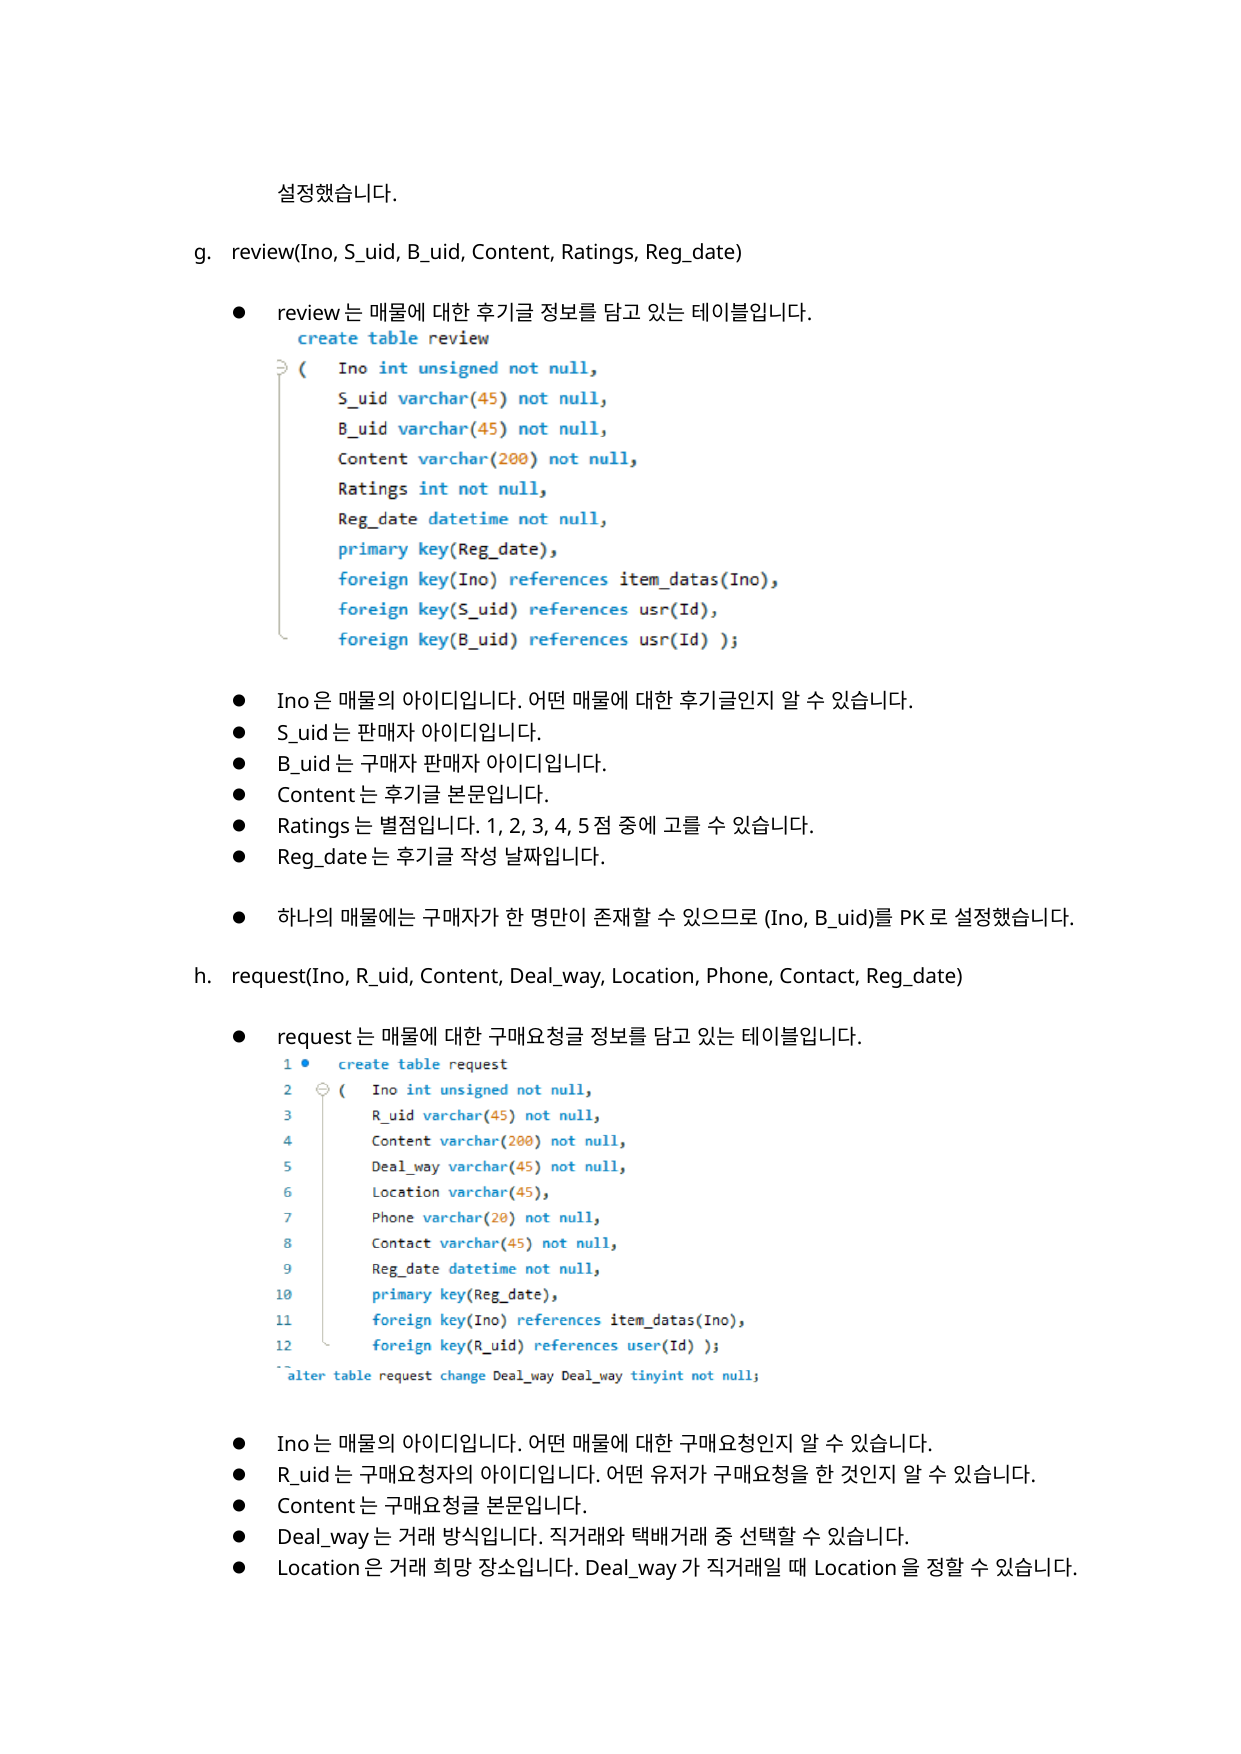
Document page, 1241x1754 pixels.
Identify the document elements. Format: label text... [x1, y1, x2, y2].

picture [276, 1051, 832, 1391]
list review는 매물에 대한 후기글 정보를 담고 있는 테이블입니다. [231, 296, 1093, 326]
list review(Ino, S_uid, B_uid, Content, Ratings, Reg_date) [193, 237, 1093, 266]
list Ratings는 별점입니다. 1, 2, 3, 4, 5점 중에 고를 수 있습니다. [231, 809, 1093, 840]
list Deal_way는 거래 방식입니다. 직거래와 택배거래 중 선택할 수 있습니다. [231, 1520, 1093, 1551]
list request는 매물에 대한 구매요청글 정보를 담고 있는 테이블입니다. [231, 1020, 1093, 1050]
list Location은 거래 희망 장소입니다. Deal_way가 직거래일 때 Location을 정할 수 있습니다. [231, 1552, 1093, 1582]
list Ino은 매물의 아이디입니다. 어떤 매물에 대한 후기글인지 알 수 있습니다. [231, 685, 1093, 715]
list request(Ino, R_uid, Content, Deal_way, Location, Phone, Contact, Reg_date) [193, 961, 1093, 990]
picture [276, 327, 780, 655]
list Reg_date는 후기글 작성 날짜입니다. [231, 841, 1093, 871]
list R_uid는 구매요청자의 아이디입니다. 어떤 유저가 구매요청을 한 것인지 알 수 있습니다. [231, 1458, 1093, 1488]
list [231, 177, 1093, 207]
list Ino는 매물의 아이디입니다. 어떤 매물에 대한 구매요청인지 알 수 있습니다. [231, 1427, 1093, 1457]
list Content는 후기글 본문입니다. [231, 778, 1093, 808]
list Content는 구매요청글 본문입니다. [231, 1489, 1093, 1519]
list 하나의 매물에는 구매자가 한 명만이 존재할 수 있으므로 (Ino, B_uid)를 PK로 설정했습니다. [231, 901, 1093, 931]
list S_uid는 판매자 아이디입니다. [231, 716, 1093, 746]
list B_uid는 구매자 판매자 아이디입니다. [231, 747, 1093, 777]
